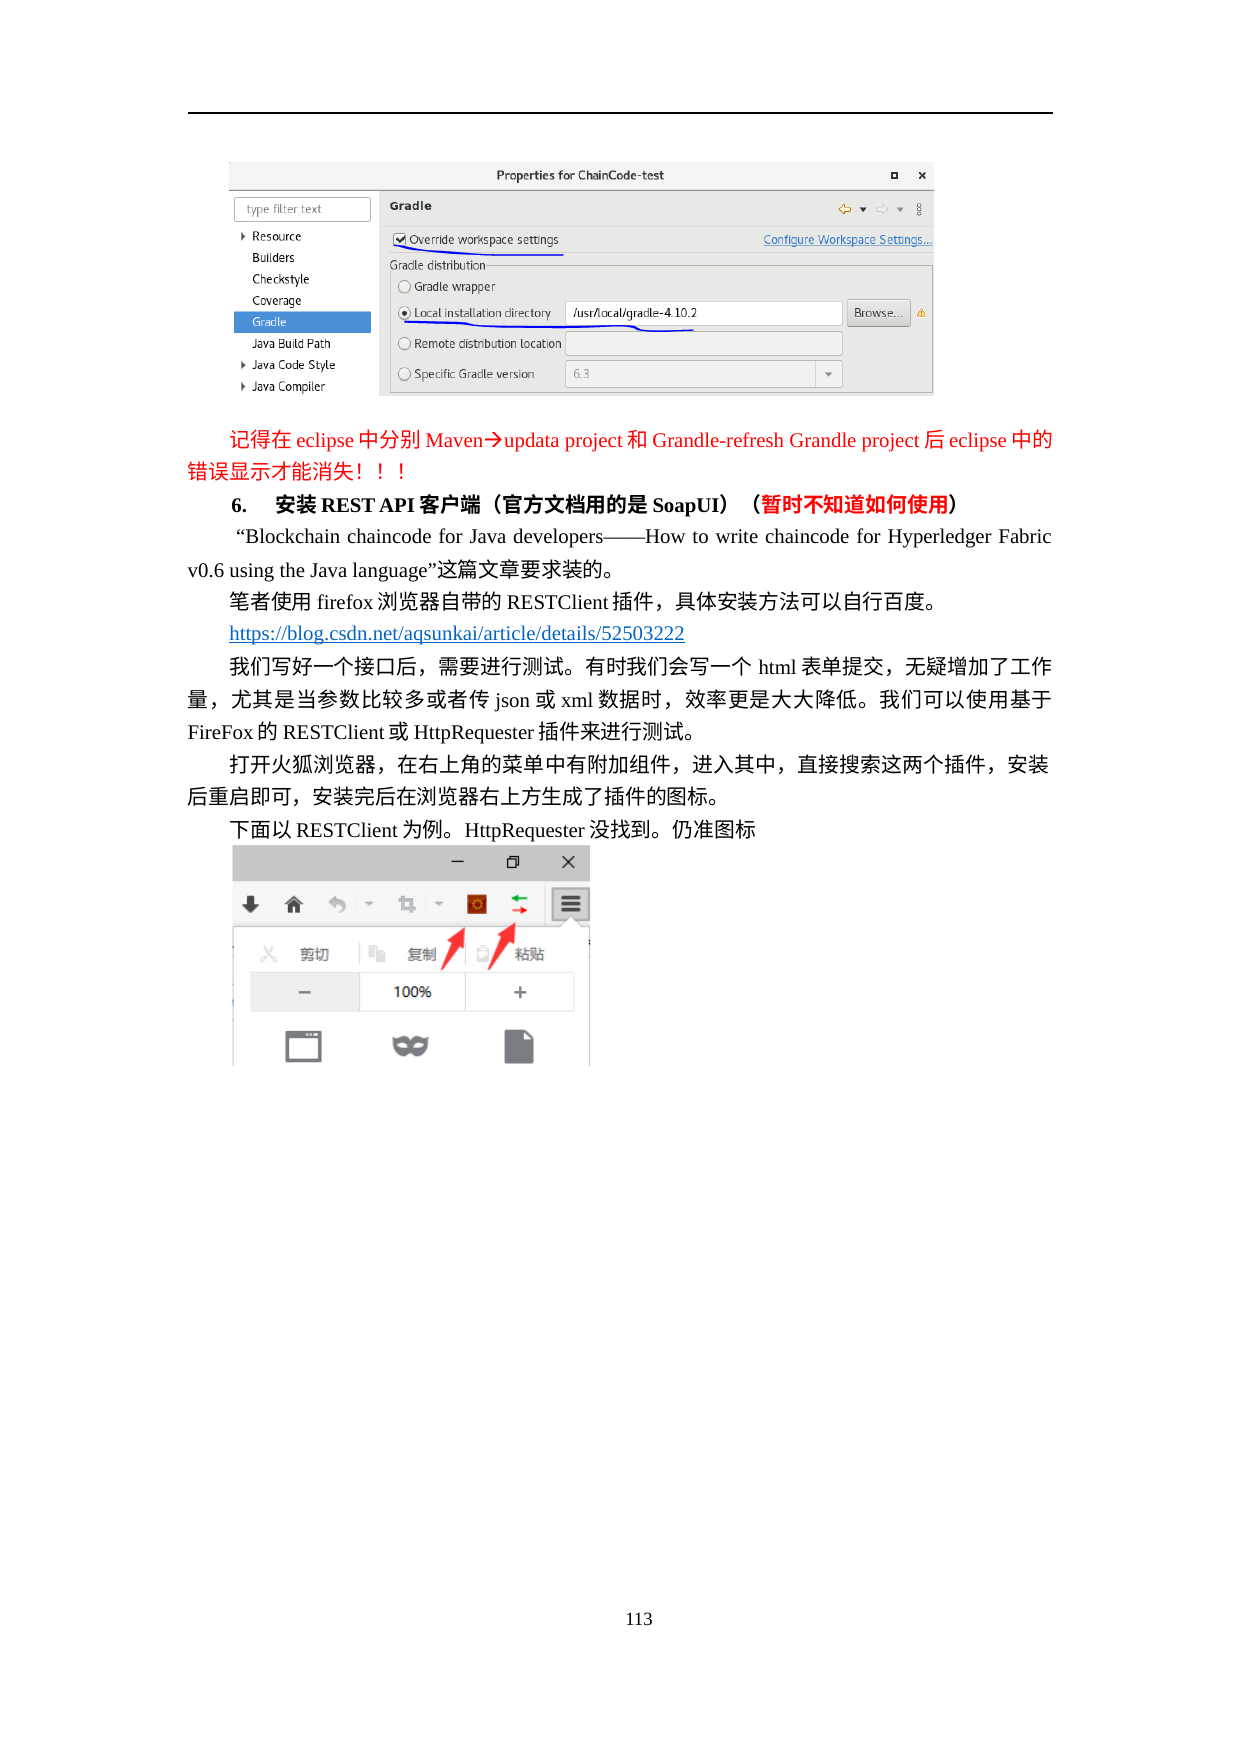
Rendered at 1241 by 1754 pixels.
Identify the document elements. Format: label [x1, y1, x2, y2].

picture [229, 844, 595, 1066]
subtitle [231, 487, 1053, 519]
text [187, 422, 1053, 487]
picture [229, 162, 935, 396]
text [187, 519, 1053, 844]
